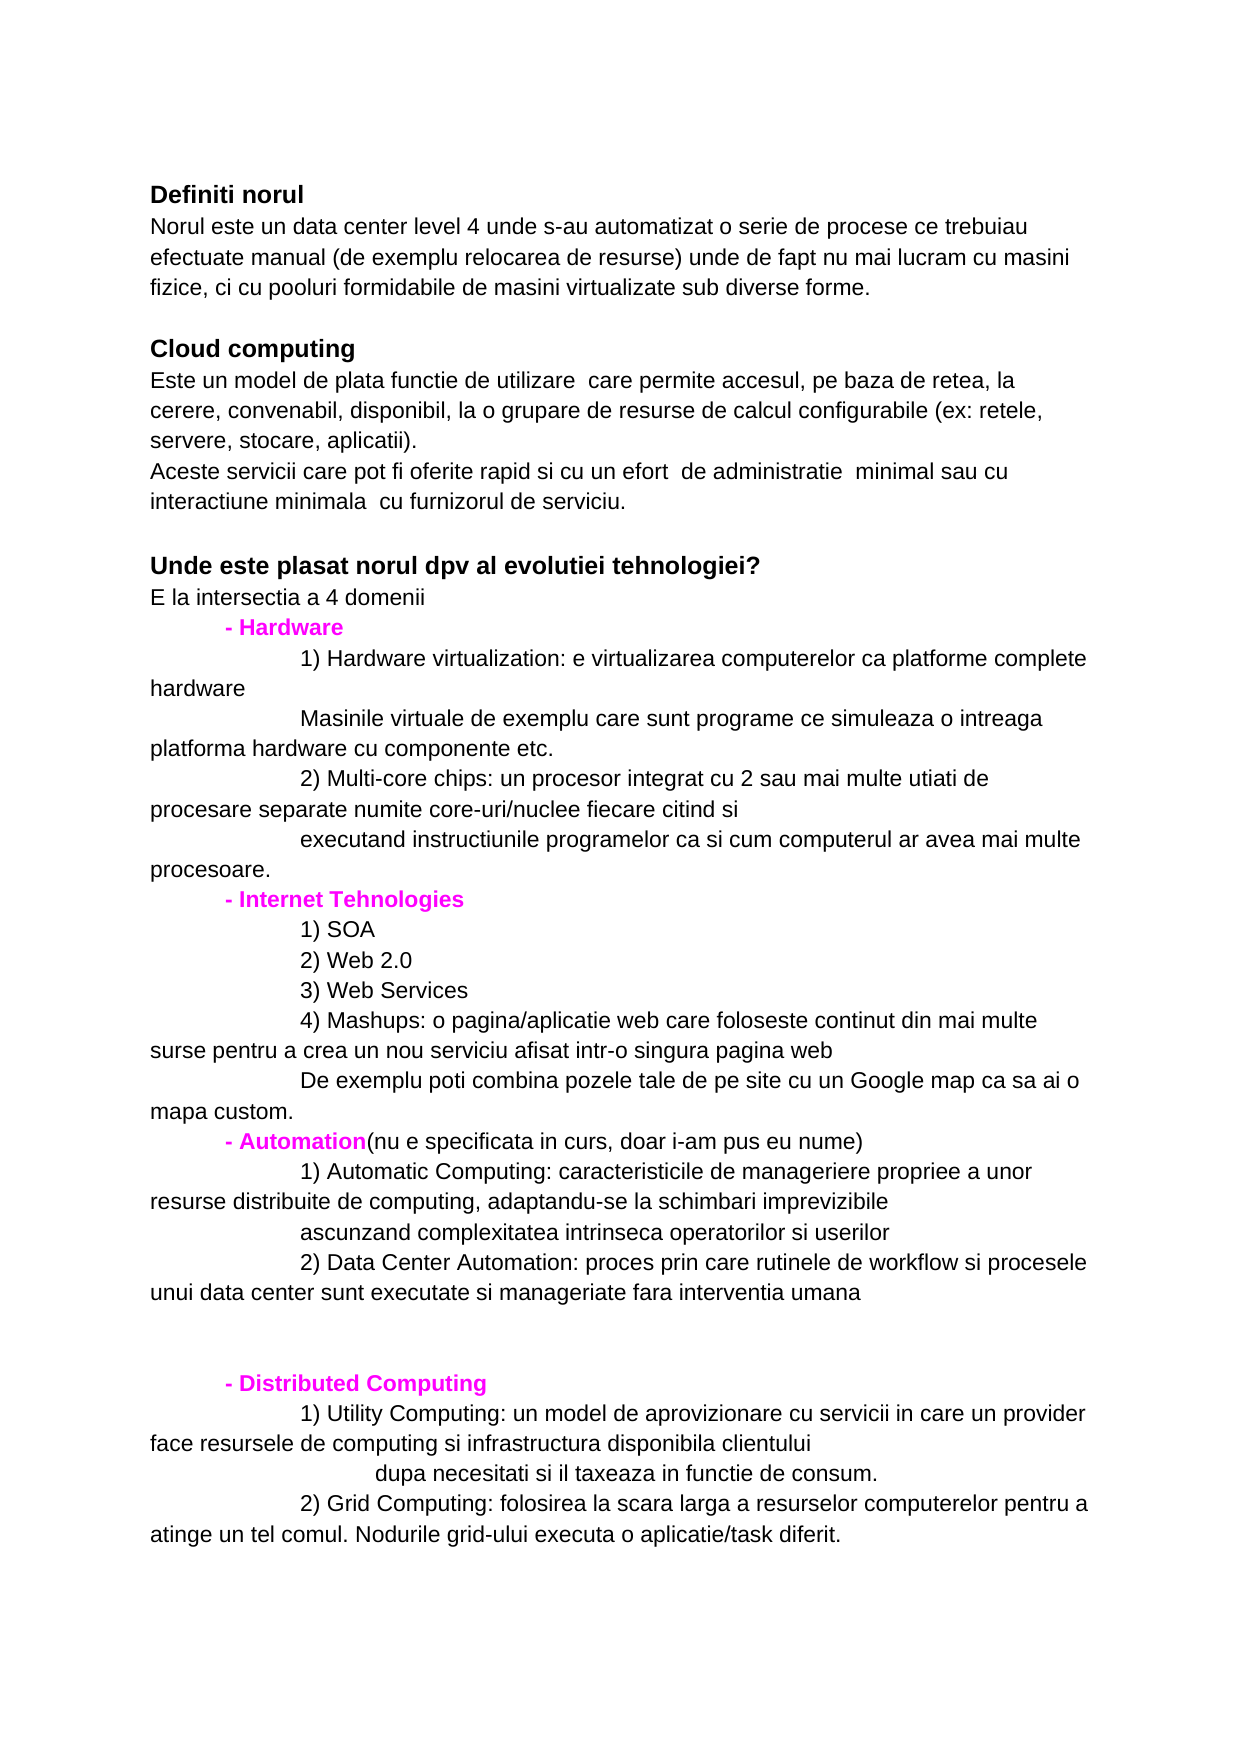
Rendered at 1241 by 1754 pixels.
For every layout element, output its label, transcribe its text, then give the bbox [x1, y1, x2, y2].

text 2) Grid Computing: folosirea la scara larga a resurselor computerelor pentru a atinge un tel comul. Nodurile grid-ului executa o aplicatie/task diferit. [150, 1490, 1090, 1547]
text 1) Utility Computing: un model de aprovizionare cu servicii in care un provider face resursele de computing si infrastructura disponibila clientului [150, 1400, 1090, 1456]
text Unde este plasat norul dpv al evolutiei tehnologiei? [150, 551, 1090, 580]
text 2) Multi-core chips: un procesor integrat cu 2 sau mai multe utiati de procesare separate numite core-uri/nuclee fiecare citind si [150, 765, 1090, 822]
text 1) Hardware virtualization: e virtualizarea computerelor ca platforme complete hardware [150, 644, 1090, 701]
text Masinile virtuale de exemplu care sunt programe ce simuleaza o intreaga platforma hardware cu componente etc. [150, 705, 1090, 762]
text ascunzand complexitatea intrinseca operatorilor si userilor [150, 1218, 1090, 1245]
text 2) Web 2.0 [150, 947, 1090, 973]
text Definiti norul [150, 180, 1090, 209]
text Cloud computing [150, 334, 1090, 363]
text - Automation(nu e specificata in curs, doar i-am pus eu nume) [150, 1128, 1090, 1154]
text Este un model de plata functie de utilizare care permite accesul, pe baza de retea, la cerere, convenabil, disponibil, la o grupare de resurse de calcul configurabile (ex: retele, servere, stocare, aplicatii). [150, 367, 1090, 454]
text 2) Data Center Automation: proces prin care rutinele de workflow si procesele unui data center sunt executate si manageriate fara interventia umana [150, 1249, 1090, 1305]
text Norul este un data center level 4 unde s-au automatizat o serie de procese ce trebuiau efectuate manual (de exemplu relocarea de resurse) unde de fapt nu mai lucram cu masini fizice, ci cu pooluri formidabile de masini virtualizate sub diverse forme. [150, 213, 1090, 300]
text 4) Mashups: o pagina/aplicatie web care foloseste continut din mai multe surse pentru a crea un nou serviciu afisat intr-o singura pagina web [150, 1007, 1090, 1064]
text Aceste servicii care pot fi oferite rapid si cu un efort de administratie minimal sau cu interactiune minimala cu furnizorul de serviciu. [150, 458, 1090, 514]
text - Distributed Computing [225, 1369, 1090, 1396]
text De exemplu poti combina pozele tale de pe site cu un Google map ca sa ai o mapa custom. [150, 1067, 1090, 1124]
text 1) Automatic Computing: caracteristicile de manageriere propriee a unor resurse distribuite de computing, adaptandu-se la schimbari imprevizibile [150, 1158, 1090, 1215]
text - Internet Tehnologies [150, 886, 1090, 913]
text - Hardware [150, 614, 1090, 641]
text E la intersectia a 4 domenii [150, 584, 1090, 611]
text 3) Web Services [150, 977, 1090, 1003]
text dupa necesitati si il taxeaza in functie de consum. [150, 1460, 1090, 1487]
text 1) SOA [150, 916, 1090, 943]
text executand instructiunile programelor ca si cum computerul ar avea mai multe procesoare. [150, 826, 1090, 882]
